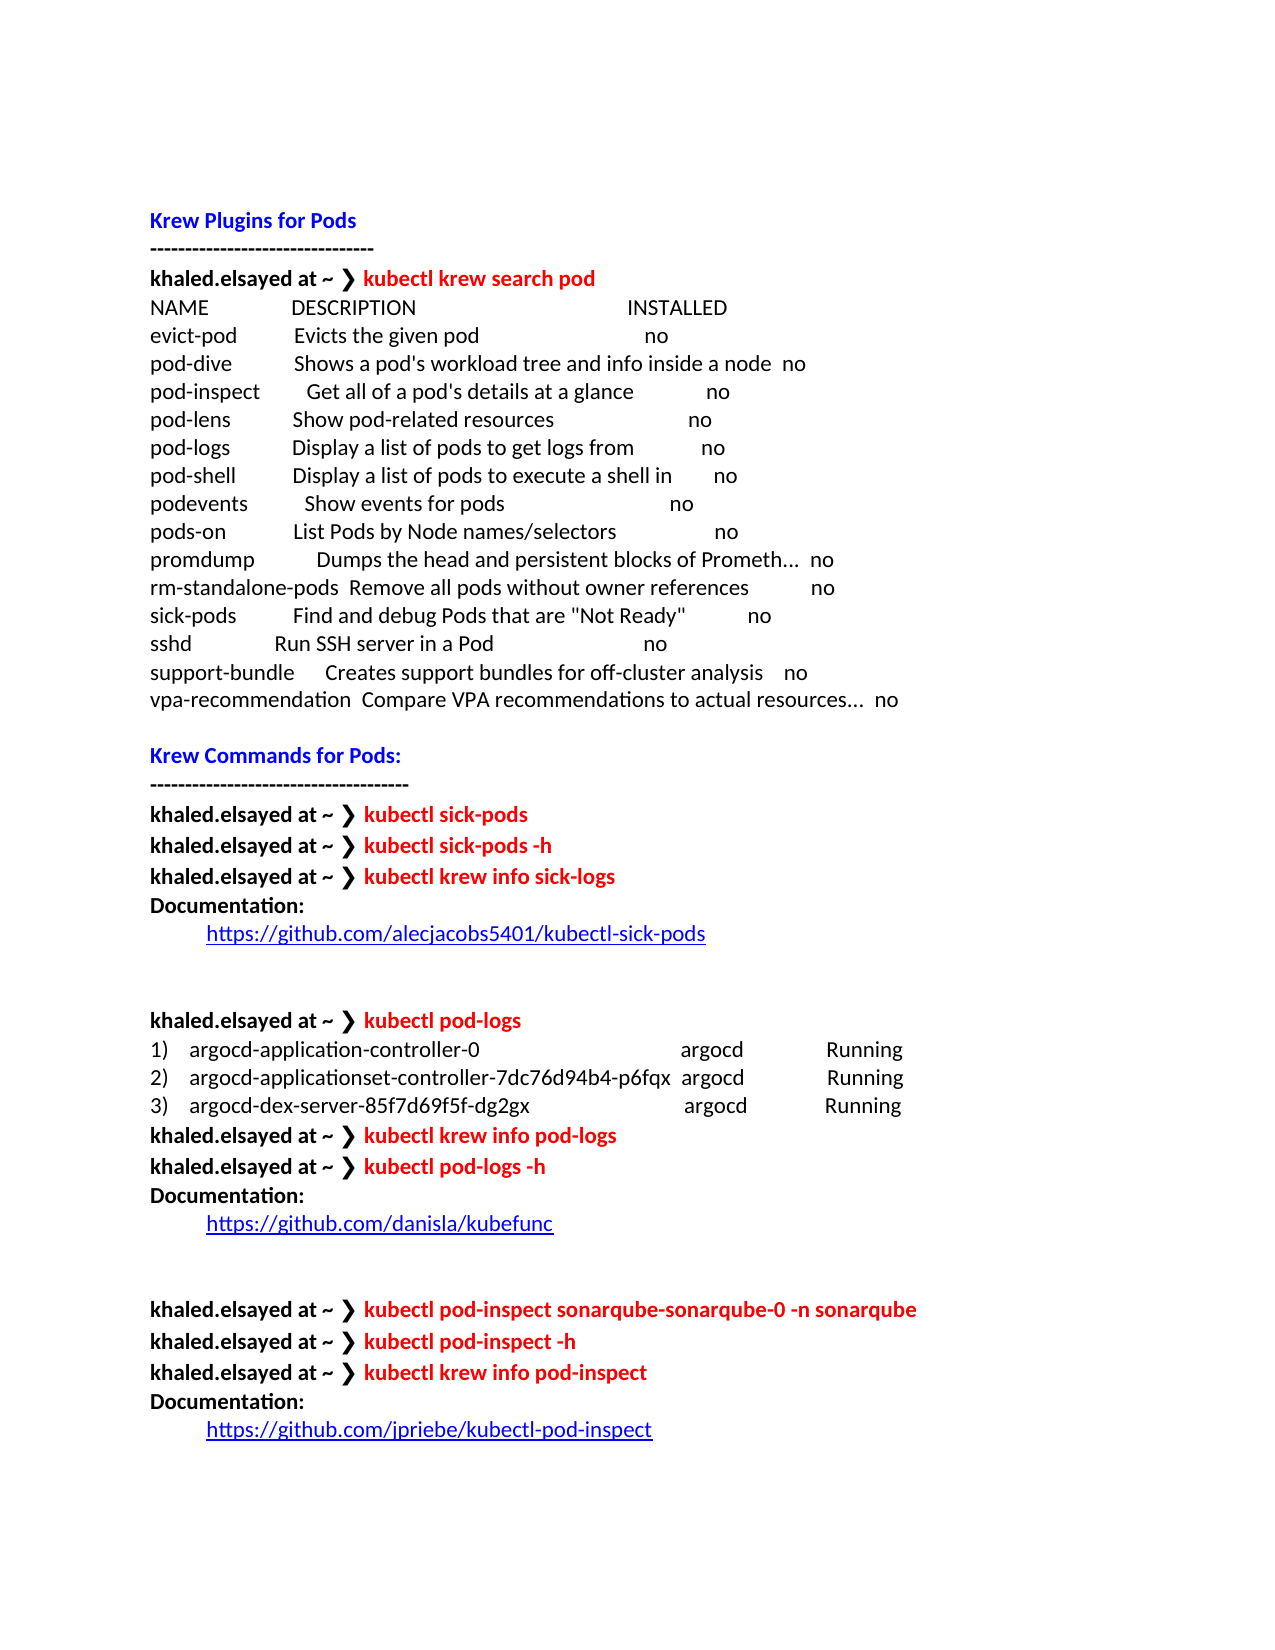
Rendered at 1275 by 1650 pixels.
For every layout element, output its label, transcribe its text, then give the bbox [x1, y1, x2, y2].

text evict-pod Evicts the given pod no [150, 321, 1125, 349]
text khaled.elsayed at ~ ❯ kubectl krew info sick-logs [150, 860, 1125, 891]
text khaled.elsayed at ~ ❯ kubectl krew info pod-logs [150, 1119, 1125, 1150]
text khaled.elsayed at ~ ❯ kubectl sick-pods -h [150, 829, 1125, 860]
text khaled.elsayed at ~ ❯ kubectl pod-logs -h [150, 1150, 1125, 1181]
text pod-shell Display a list of pods to execute a shell in no [150, 461, 1125, 489]
text pod-inspect Get all of a pod's details at a glance no [150, 377, 1125, 405]
text khaled.elsayed at ~ ❯ kubectl krew info pod-inspect [150, 1356, 1125, 1387]
text khaled.elsayed at ~ ❯ kubectl pod-inspect sonarqube-sonarqube-0 -n sonarqube [150, 1293, 1125, 1325]
text support-bundle Creates support bundles for off-cluster analysis no [150, 658, 1125, 686]
text vpa-recommendation Compare VPA recommendations to actual resources... no [150, 686, 1125, 714]
text Documentation: [150, 1387, 1125, 1415]
text khaled.elsayed at ~ ❯ kubectl krew search pod [150, 262, 1125, 293]
text Krew Plugins for Pods [150, 206, 1125, 234]
text Krew Commands for Pods: [150, 742, 1125, 770]
text khaled.elsayed at ~ ❯ kubectl sick-pods [150, 798, 1125, 829]
text https://github.com/danisla/kubefunc [206, 1209, 1125, 1237]
text khaled.elsayed at ~ ❯ kubectl pod-logs [150, 1003, 1125, 1035]
text 3) argocd-dex-server-85f7d69f5f-dg2gx argocd Running [150, 1091, 1125, 1119]
text https://github.com/jpriebe/kubectl-pod-inspect [206, 1415, 1125, 1443]
text pods-on List Pods by Node names/selectors no [150, 517, 1125, 546]
text podevents Show events for pods no [150, 489, 1125, 517]
text https://github.com/alecjacobs5401/kubectl-sick-pods [206, 919, 1125, 947]
text pod-dive Shows a pod's workload tree and info inside a node no [150, 349, 1125, 377]
text 2) argocd-applicationset-controller-7dc76d94b4-p6fqx argocd Running [150, 1063, 1125, 1091]
text promdump Dumps the head and persistent blocks of Prometh... no [150, 546, 1125, 573]
text pod-logs Display a list of pods to get logs from no [150, 433, 1125, 461]
text NAME DESCRIPTION INSTALLED [150, 293, 1125, 321]
text sshd Run SSH server in a Pod no [150, 629, 1125, 658]
text Documentation: [150, 1181, 1125, 1209]
text -------------------------------- [150, 234, 1125, 262]
text Documentation: [150, 891, 1125, 919]
text 1) argocd-application-controller-0 argocd Running [150, 1035, 1125, 1063]
text sick-pods Find and debug Pods that are "Not Ready" no [150, 602, 1125, 629]
text khaled.elsayed at ~ ❯ kubectl pod-inspect -h [150, 1325, 1125, 1356]
text rm-standalone-pods Remove all pods without owner references no [150, 573, 1125, 602]
text pod-lens Show pod-related resources no [150, 405, 1125, 433]
text ------------------------------------- [150, 770, 1125, 798]
